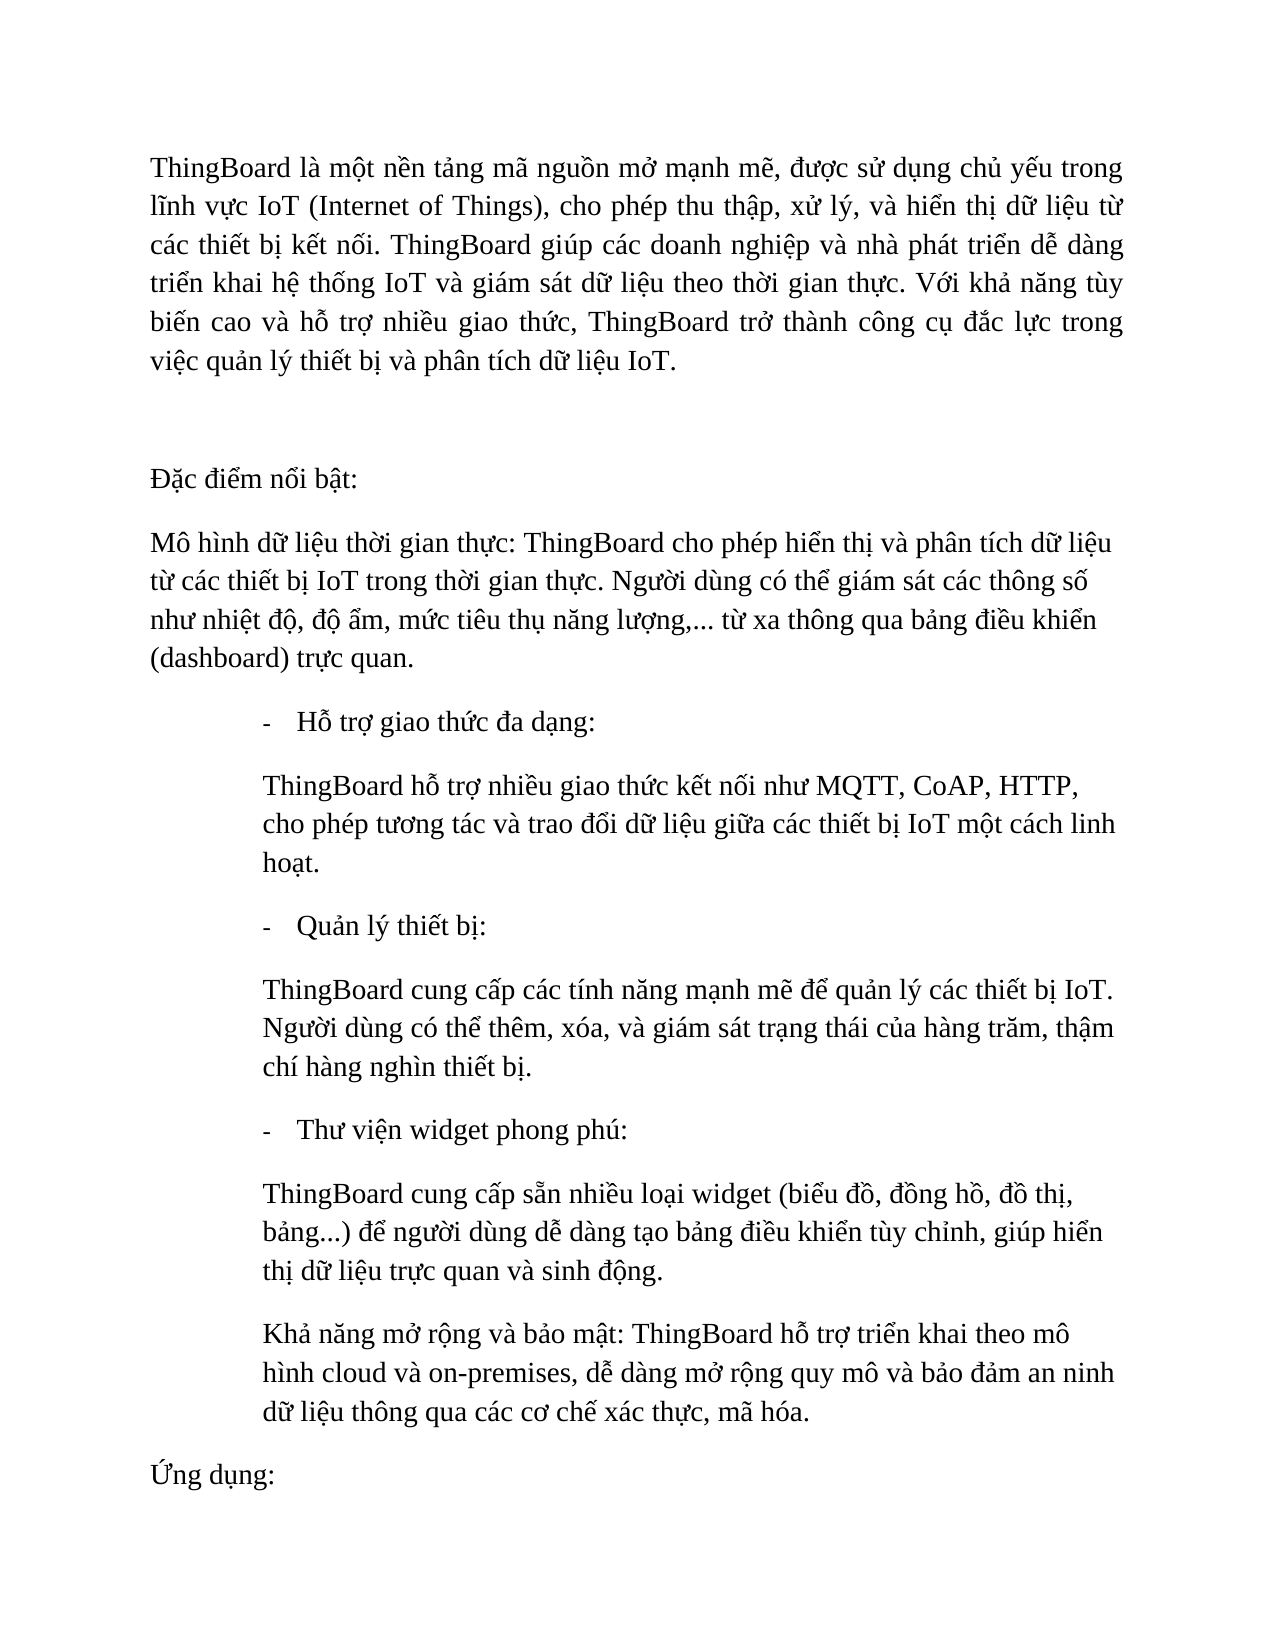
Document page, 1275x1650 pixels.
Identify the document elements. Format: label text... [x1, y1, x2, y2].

text ThingBoard hỗ trợ nhiều giao thức kết nối như MQTT, CoAP, HTTP, cho phép tương tác và trao đổi dữ liệu giữa các thiết bị IoT một cách linh hoạt. [262, 768, 1125, 878]
text Ứng dụng: [150, 1457, 1125, 1491]
text ThingBoard cung cấp các tính năng mạnh mẽ để quản lý các thiết bị IoT. Người dùng có thể thêm, xóa, và giám sát trạng thái của hàng trăm, thậm chí hàng nghìn thiết bị. [262, 972, 1125, 1082]
text - Quản lý thiết bị: [262, 908, 1125, 942]
text - Thư viện widget phong phú: [262, 1112, 1125, 1146]
text Mô hình dữ liệu thời gian thực: ThingBoard cho phép hiển thị và phân tích dữ liệu từ các thiết bị IoT trong thời gian thực. Người dùng có thể giám sát các thông số như nhiệt độ, độ ẩm, mức tiêu thụ năng lượng,... từ xa thông qua bảng điều khiển (dashboard) trực quan. [150, 525, 1125, 674]
text ThingBoard cung cấp sẵn nhiều loại widget (biểu đồ, đồng hồ, đồ thị, bảng...) để người dùng dễ dàng tạo bảng điều khiển tùy chỉnh, giúp hiển thị dữ liệu trực quan và sinh động. [262, 1176, 1125, 1287]
text ThingBoard là một nền tảng mã nguồn mở mạnh mẽ, được sử dụng chủ yếu trong lĩnh vực IoT (Internet of Things), cho phép thu thập, xử lý, và hiển thị dữ liệu từ các thiết bị kết nối. ThingBoard giúp các doanh nghiệp và nhà phát triển dễ dàng triển khai hệ thống IoT và giám sát dữ liệu theo thời gian thực. Với khả năng tùy biến cao và hỗ trợ nhiều giao thức, ThingBoard trở thành công cụ đắc lực trong việc quản lý thiết bị và phân tích dữ liệu IoT. [150, 150, 1125, 376]
text - Hỗ trợ giao thức đa dạng: [262, 704, 1125, 738]
text Đặc điểm nổi bật: [150, 461, 1125, 495]
text Khả năng mở rộng và bảo mật: ThingBoard hỗ trợ triển khai theo mô hình cloud và on-premises, dễ dàng mở rộng quy mô và bảo đảm an ninh dữ liệu thông qua các cơ chế xác thực, mã hóa. [262, 1317, 1125, 1427]
